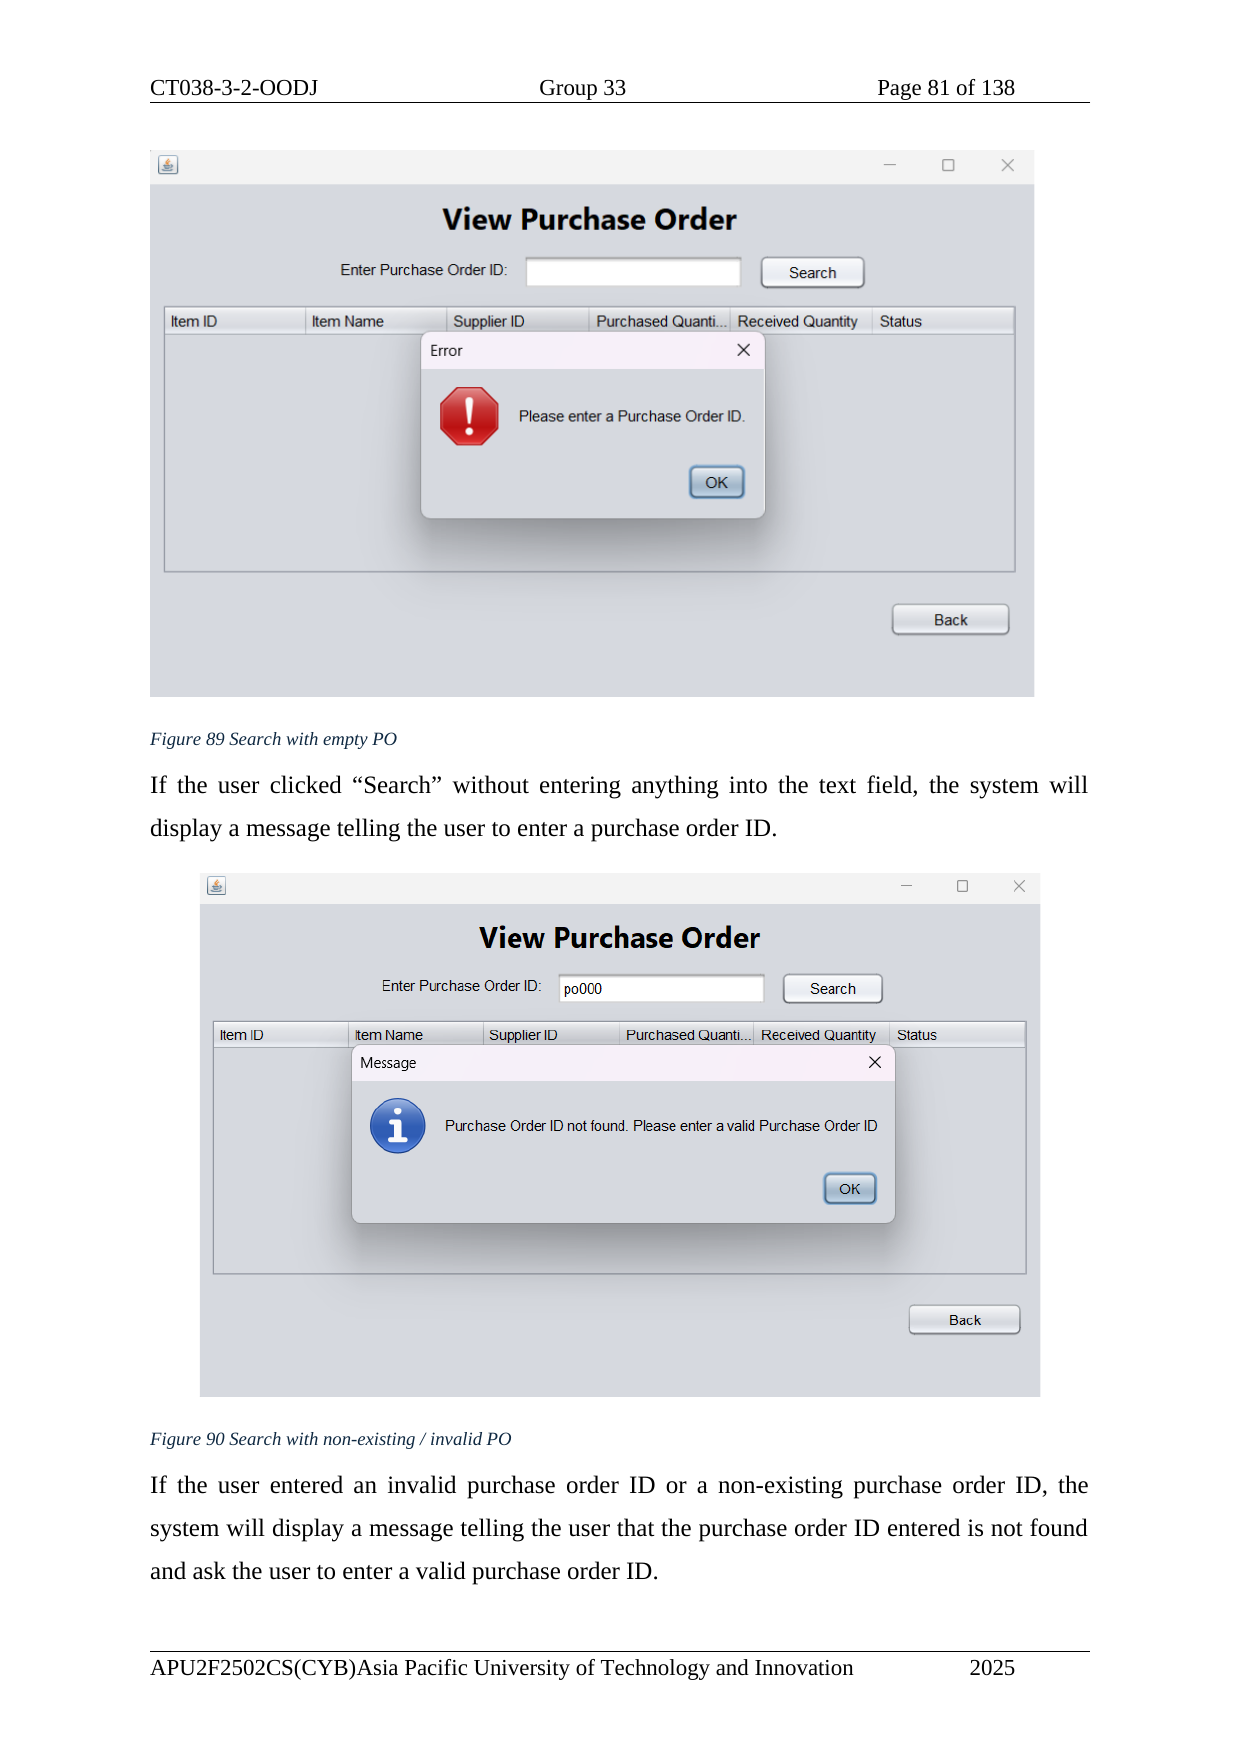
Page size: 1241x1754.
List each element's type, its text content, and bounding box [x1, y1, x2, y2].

picture [150, 150, 1035, 697]
text If the user entered an invalid purchase order ID or a non-existing purchase order ID, the system will display a message telling the user that the purchase order ID entered is not found and ask the user to enter a valid purchase order ID. [150, 1470, 1090, 1585]
text Figure 90 Search with non-existing / invalid PO [150, 1428, 1090, 1449]
text If the user clicked “Search” without entering anything into the text field, the system will display a message telling the user to enter a purchase order ID. [150, 770, 1090, 842]
picture [199, 873, 1041, 1397]
text Figure 89 Search with empty PO [150, 728, 1090, 749]
